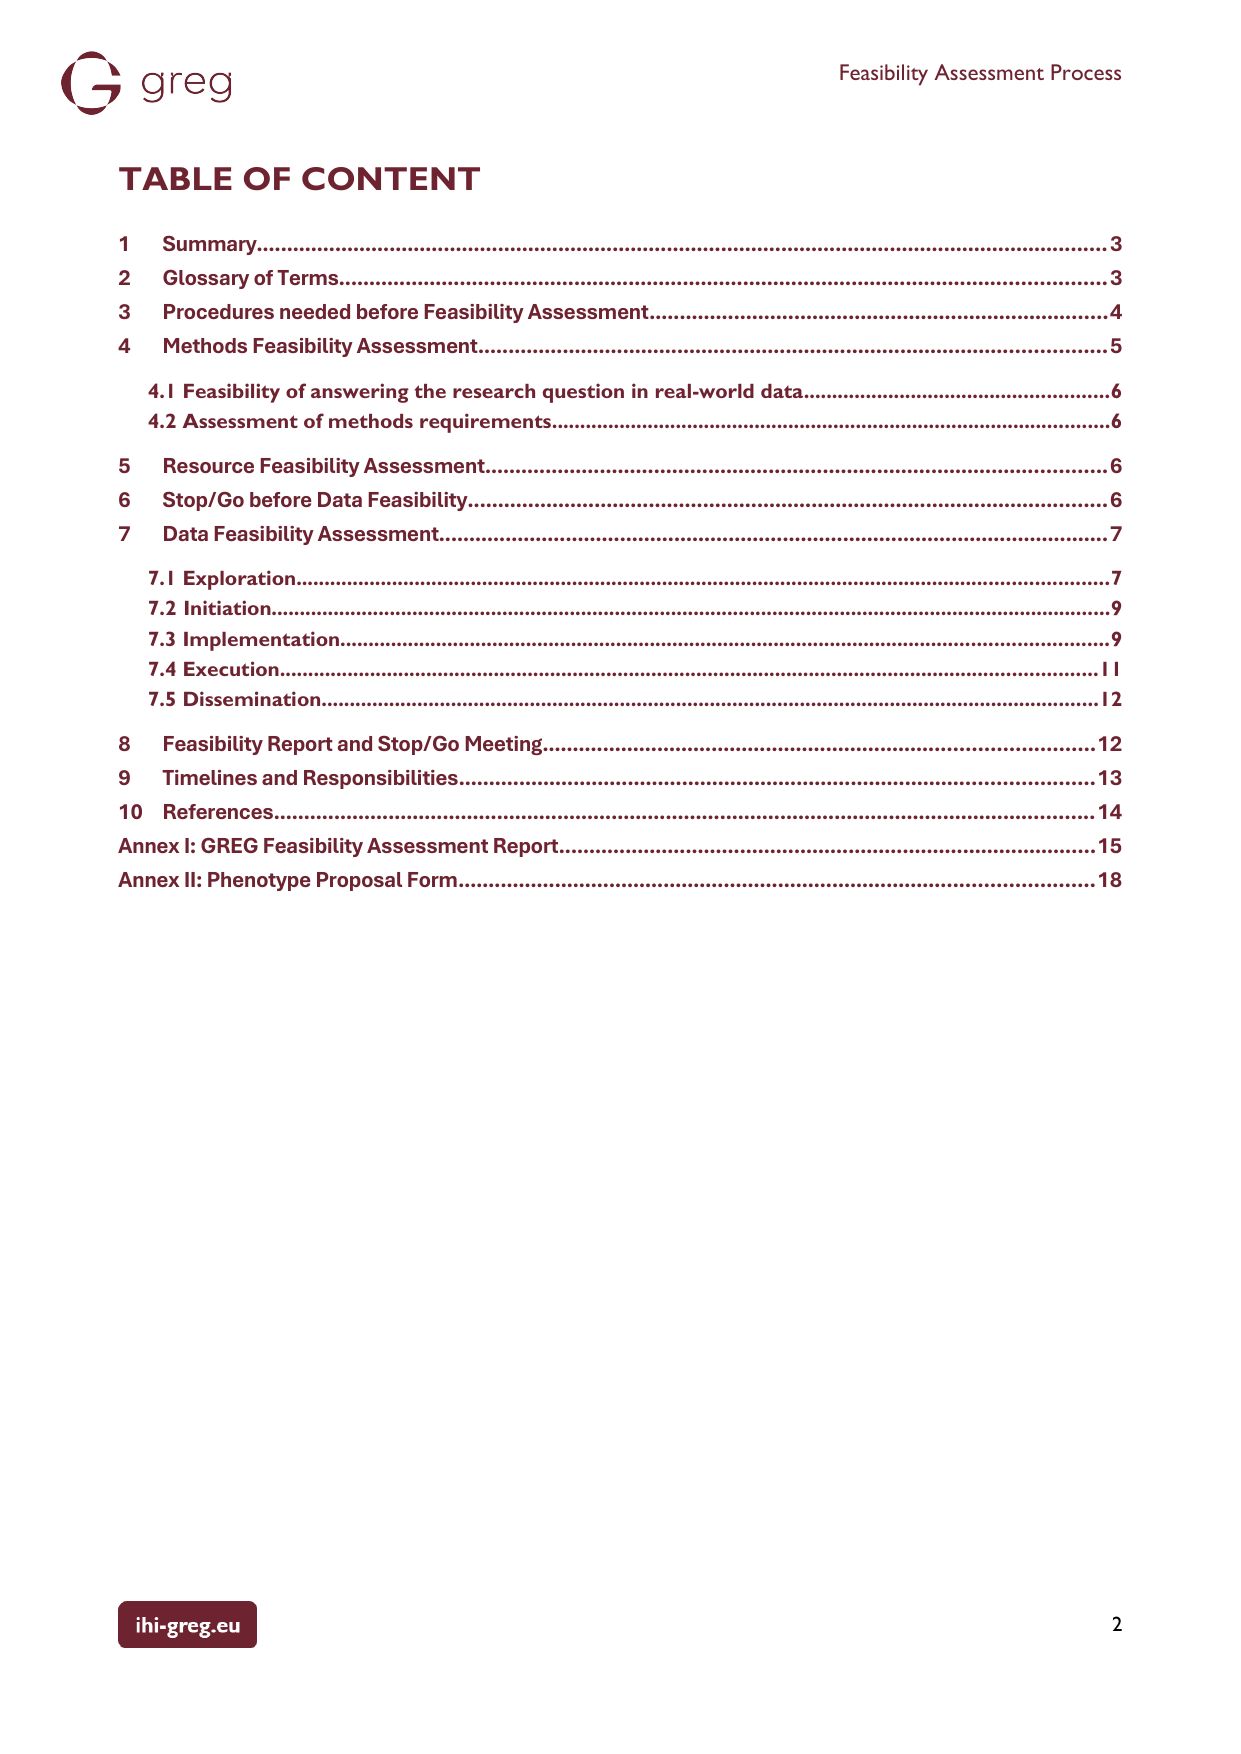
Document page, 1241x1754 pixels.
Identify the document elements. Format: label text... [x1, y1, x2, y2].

title Table of content [118, 159, 1122, 198]
picture [48, 34, 244, 132]
picture [118, 1601, 257, 1651]
